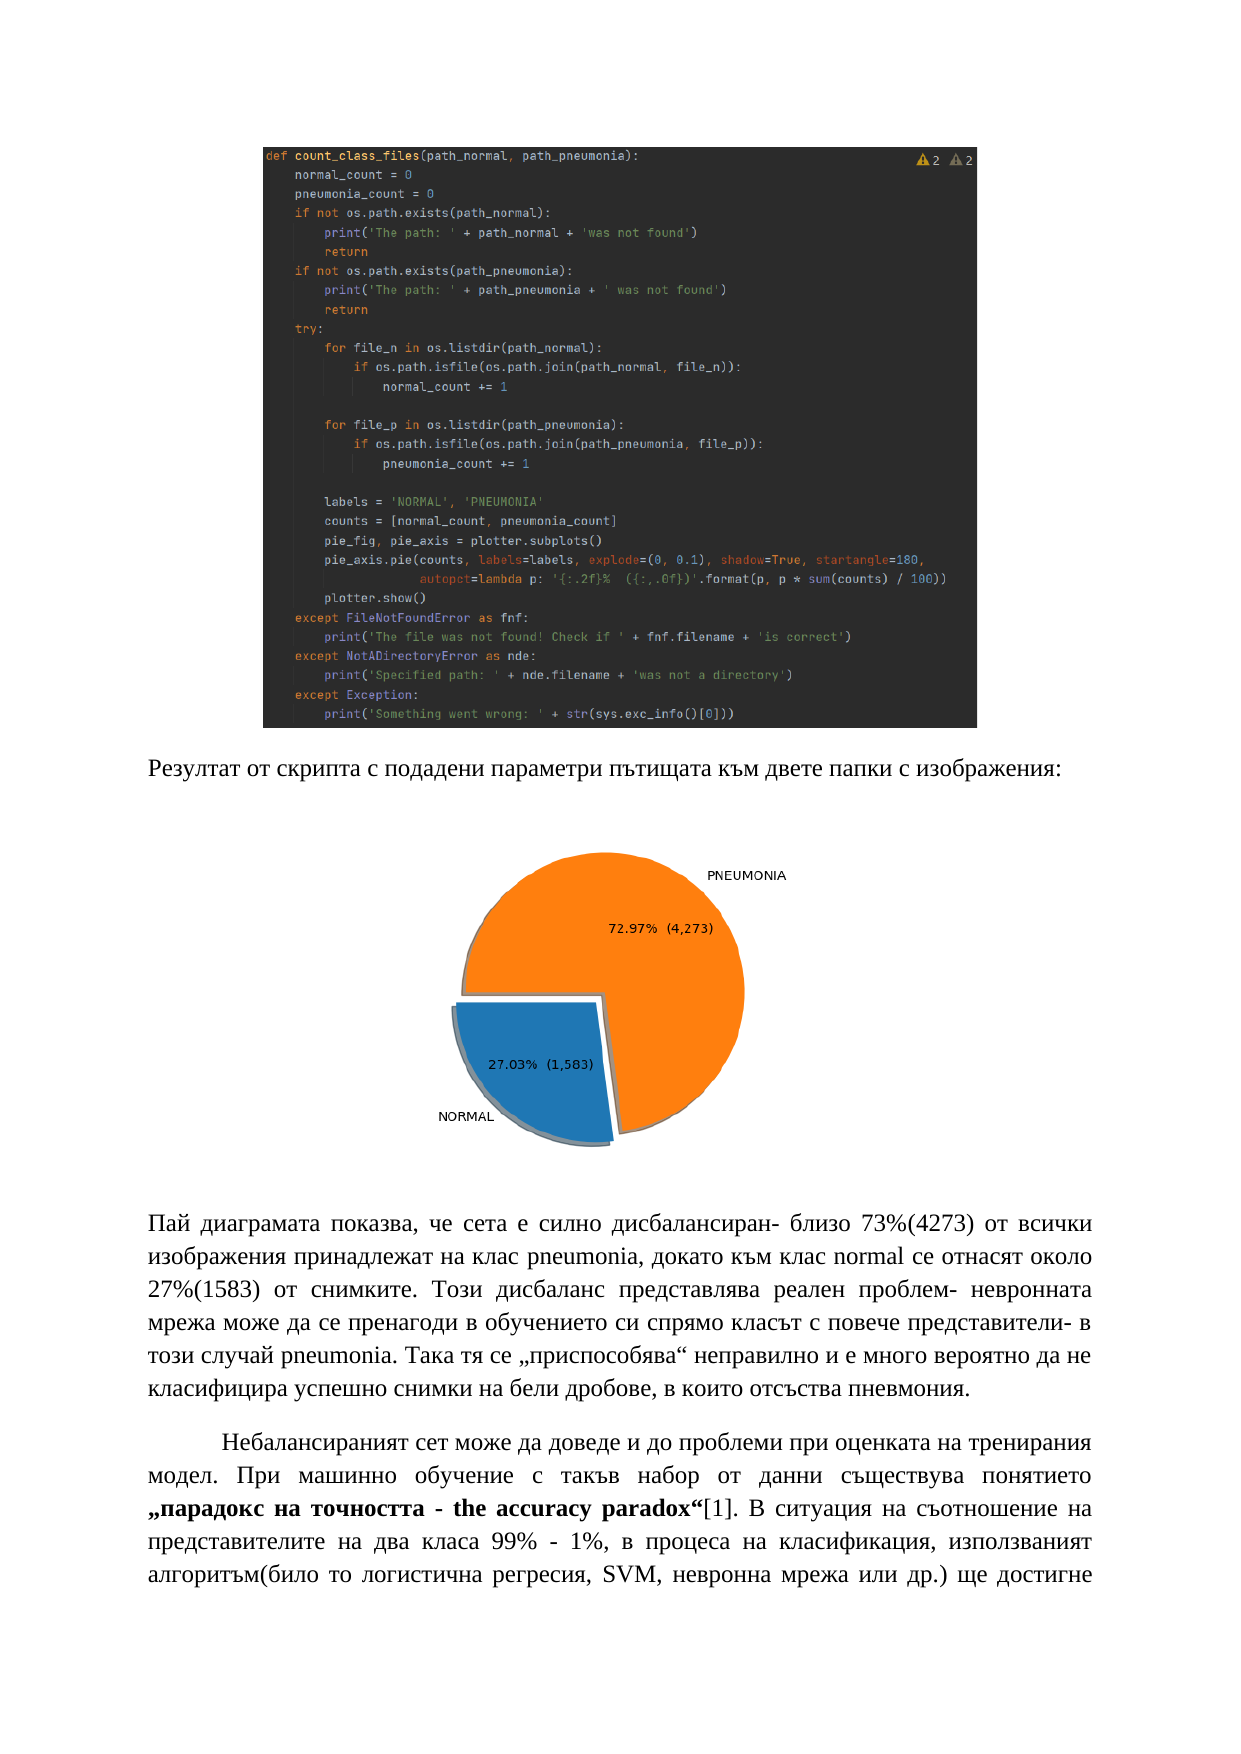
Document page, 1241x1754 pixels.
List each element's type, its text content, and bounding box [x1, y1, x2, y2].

picture [416, 806, 824, 1183]
picture [263, 147, 978, 728]
text Пай диаграмата показва, че сета е силно дисбалансиран- близо 73%(4273) от всички изображения принадлежат на клас pneumonia, докато към клас normal се отнасят около 27%(1583) от снимките. Този дисбаланс представлява реален проблем- невронната мрежа може да се пренагоди в обучението си спрямо класът с повече представители- в този случай pneumonia. Така тя се „приспособява“ неправилно и е много вероятно да не класифицира успешно снимки на бели дробове, в които отсъства пневмония. [148, 1208, 1093, 1402]
text Резултат от скрипта с подадени параметри пътищата към двете папки с изображения: [148, 753, 1093, 781]
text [148, 1427, 1093, 1588]
